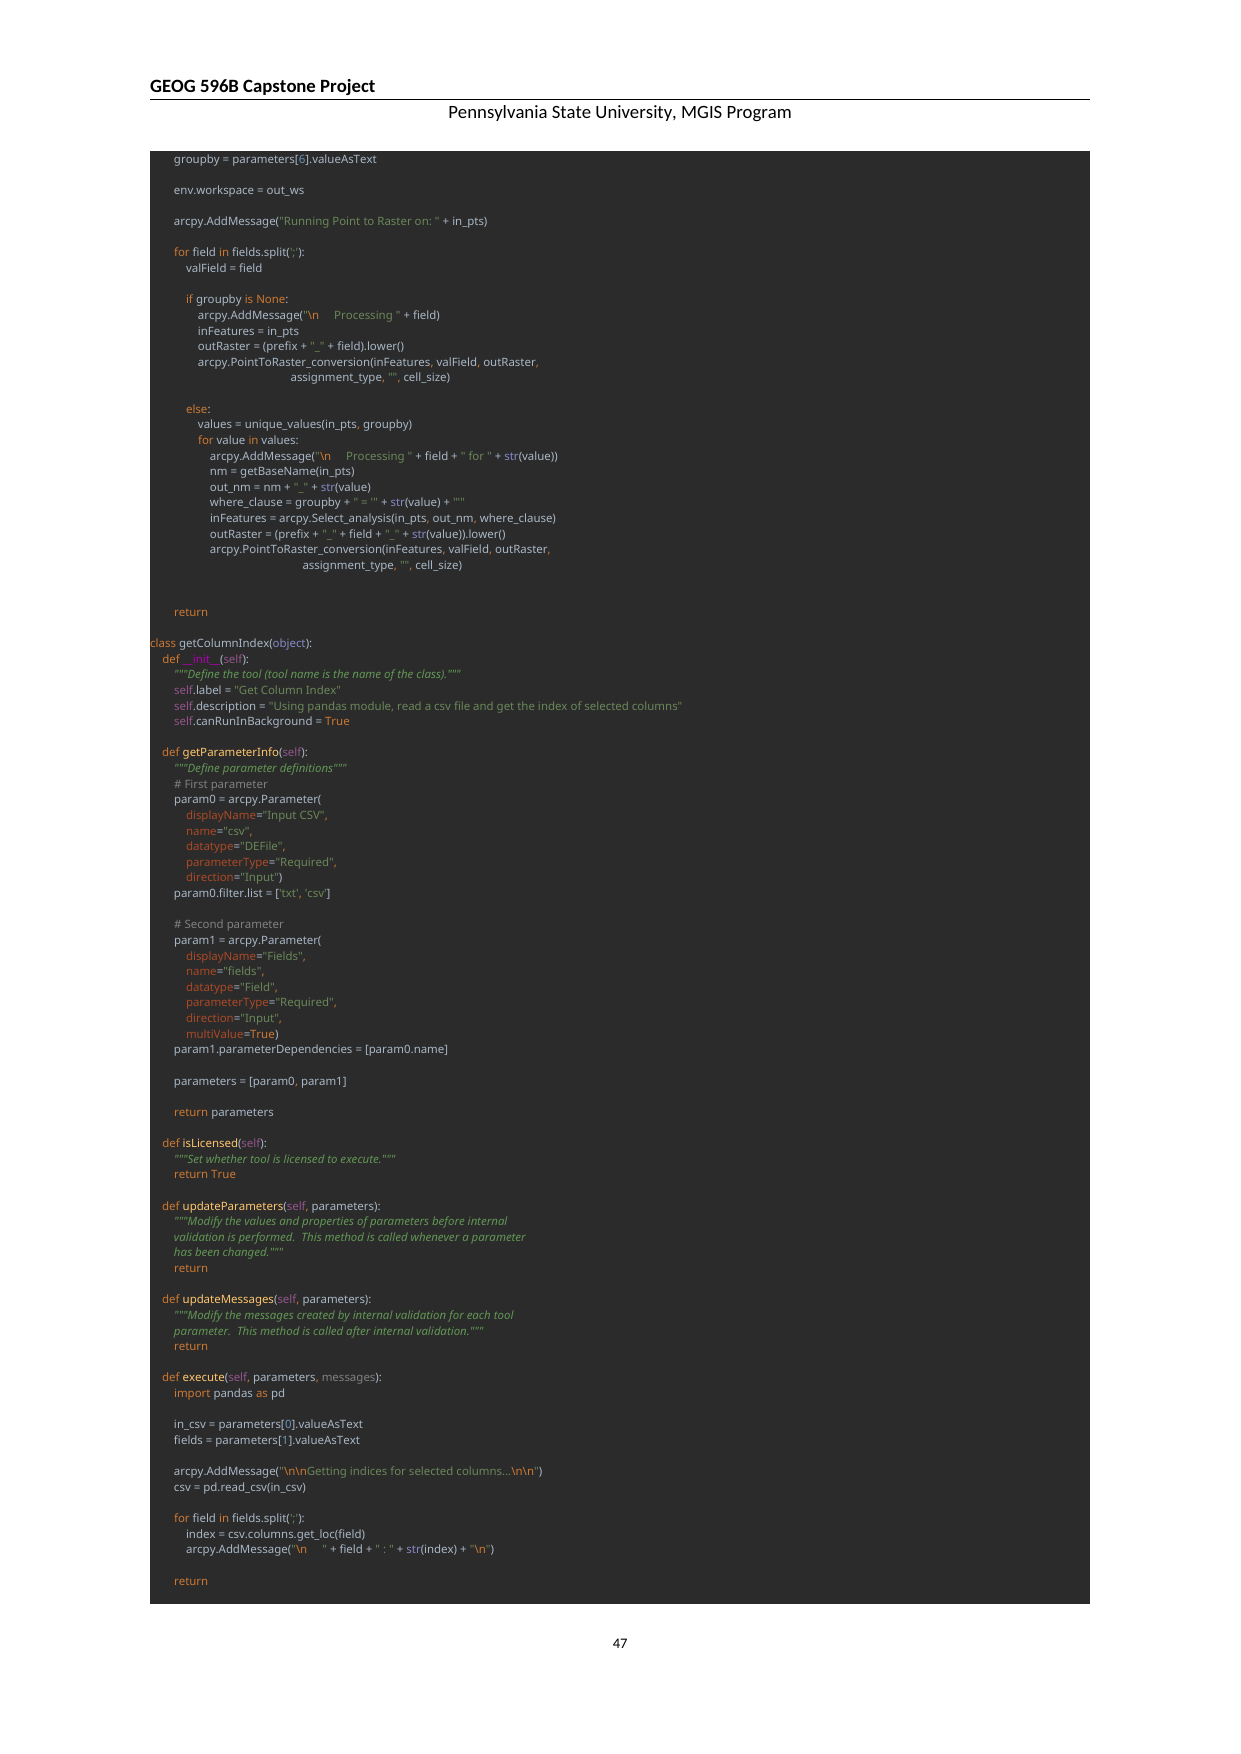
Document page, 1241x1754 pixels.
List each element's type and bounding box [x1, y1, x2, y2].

text [150, 151, 1090, 1604]
